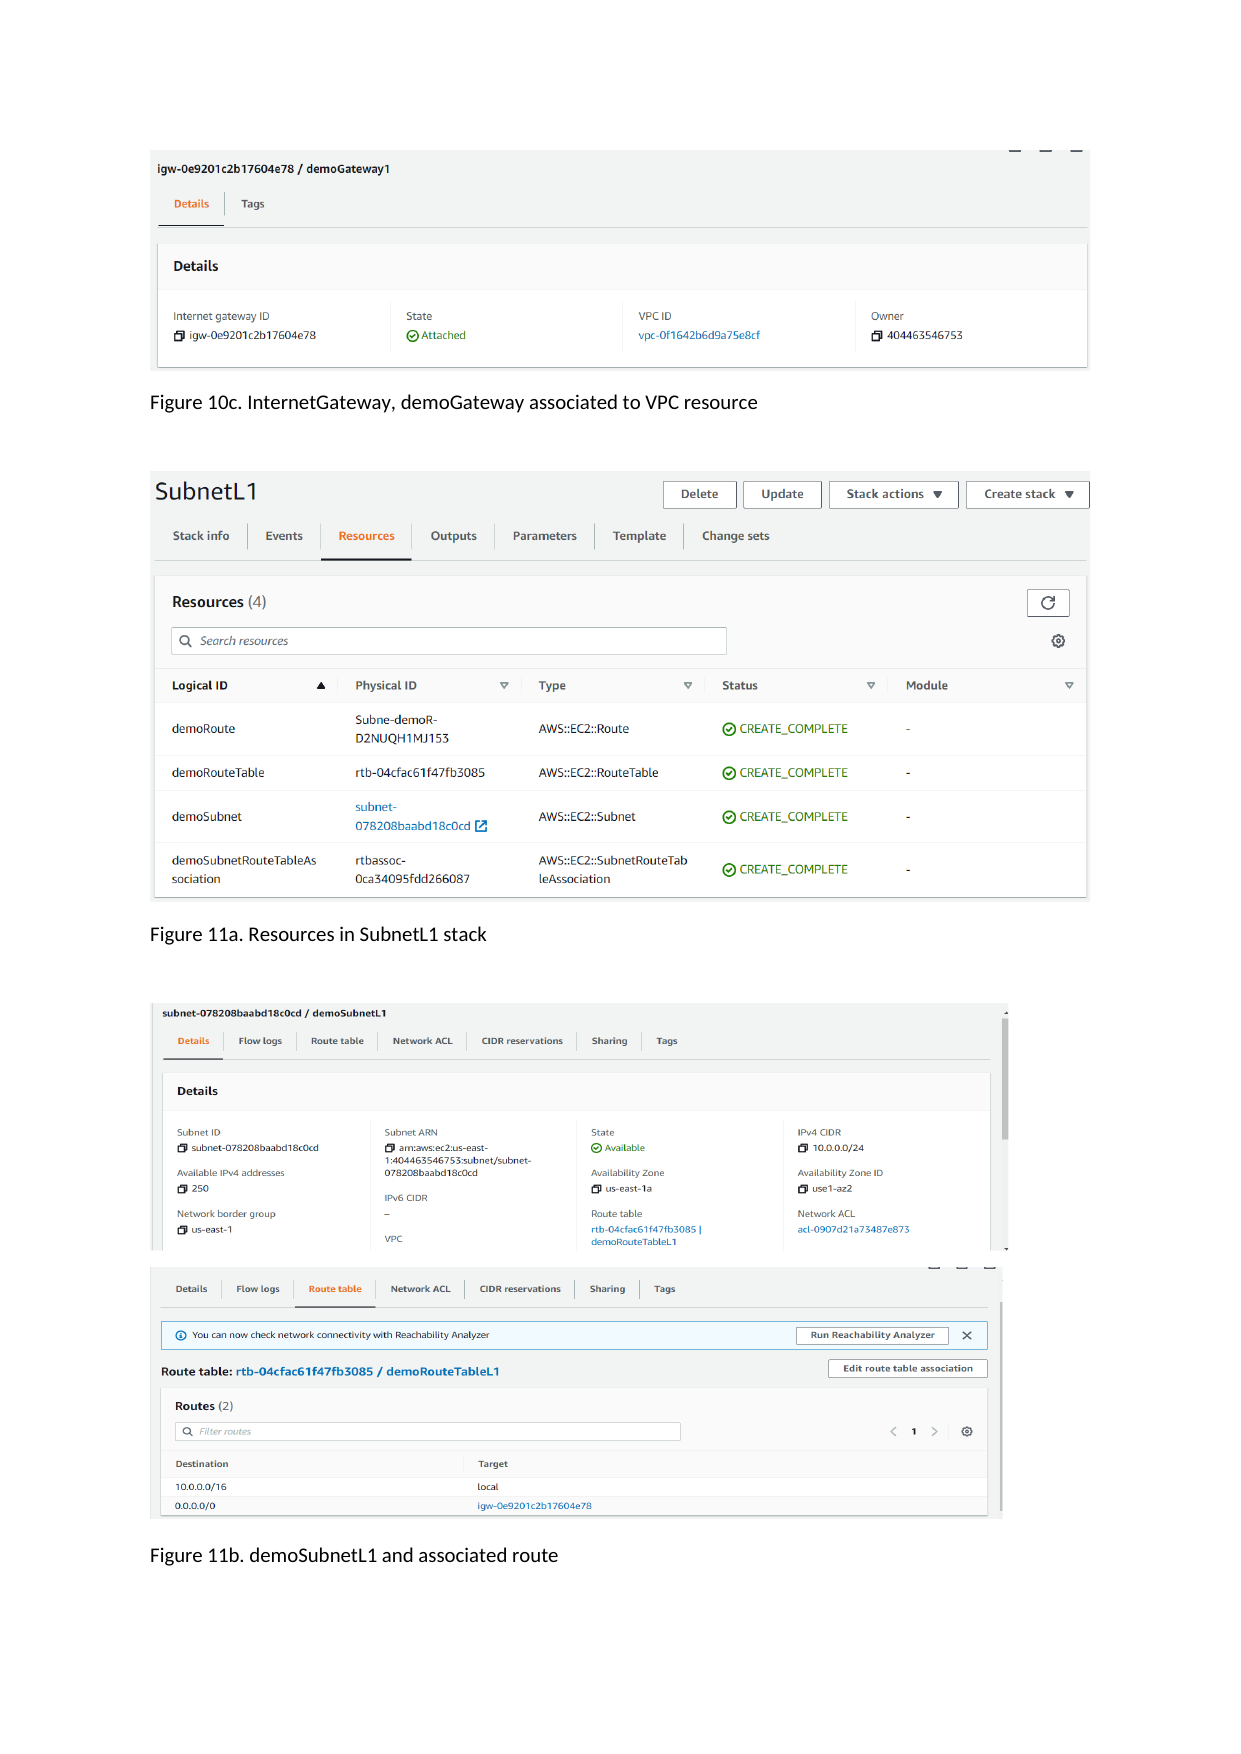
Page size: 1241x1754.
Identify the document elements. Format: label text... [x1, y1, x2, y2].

text Figure 11b. demoSubnetL1 and associated route [150, 1543, 1090, 1568]
picture [150, 471, 1091, 902]
picture [150, 150, 1091, 371]
text Figure 10c. InternetGateway, demoGateway associated to VPC resource [150, 389, 1090, 414]
picture [150, 1003, 1009, 1524]
text Figure 11a. Resources in SubnetL1 stack [150, 921, 1090, 946]
